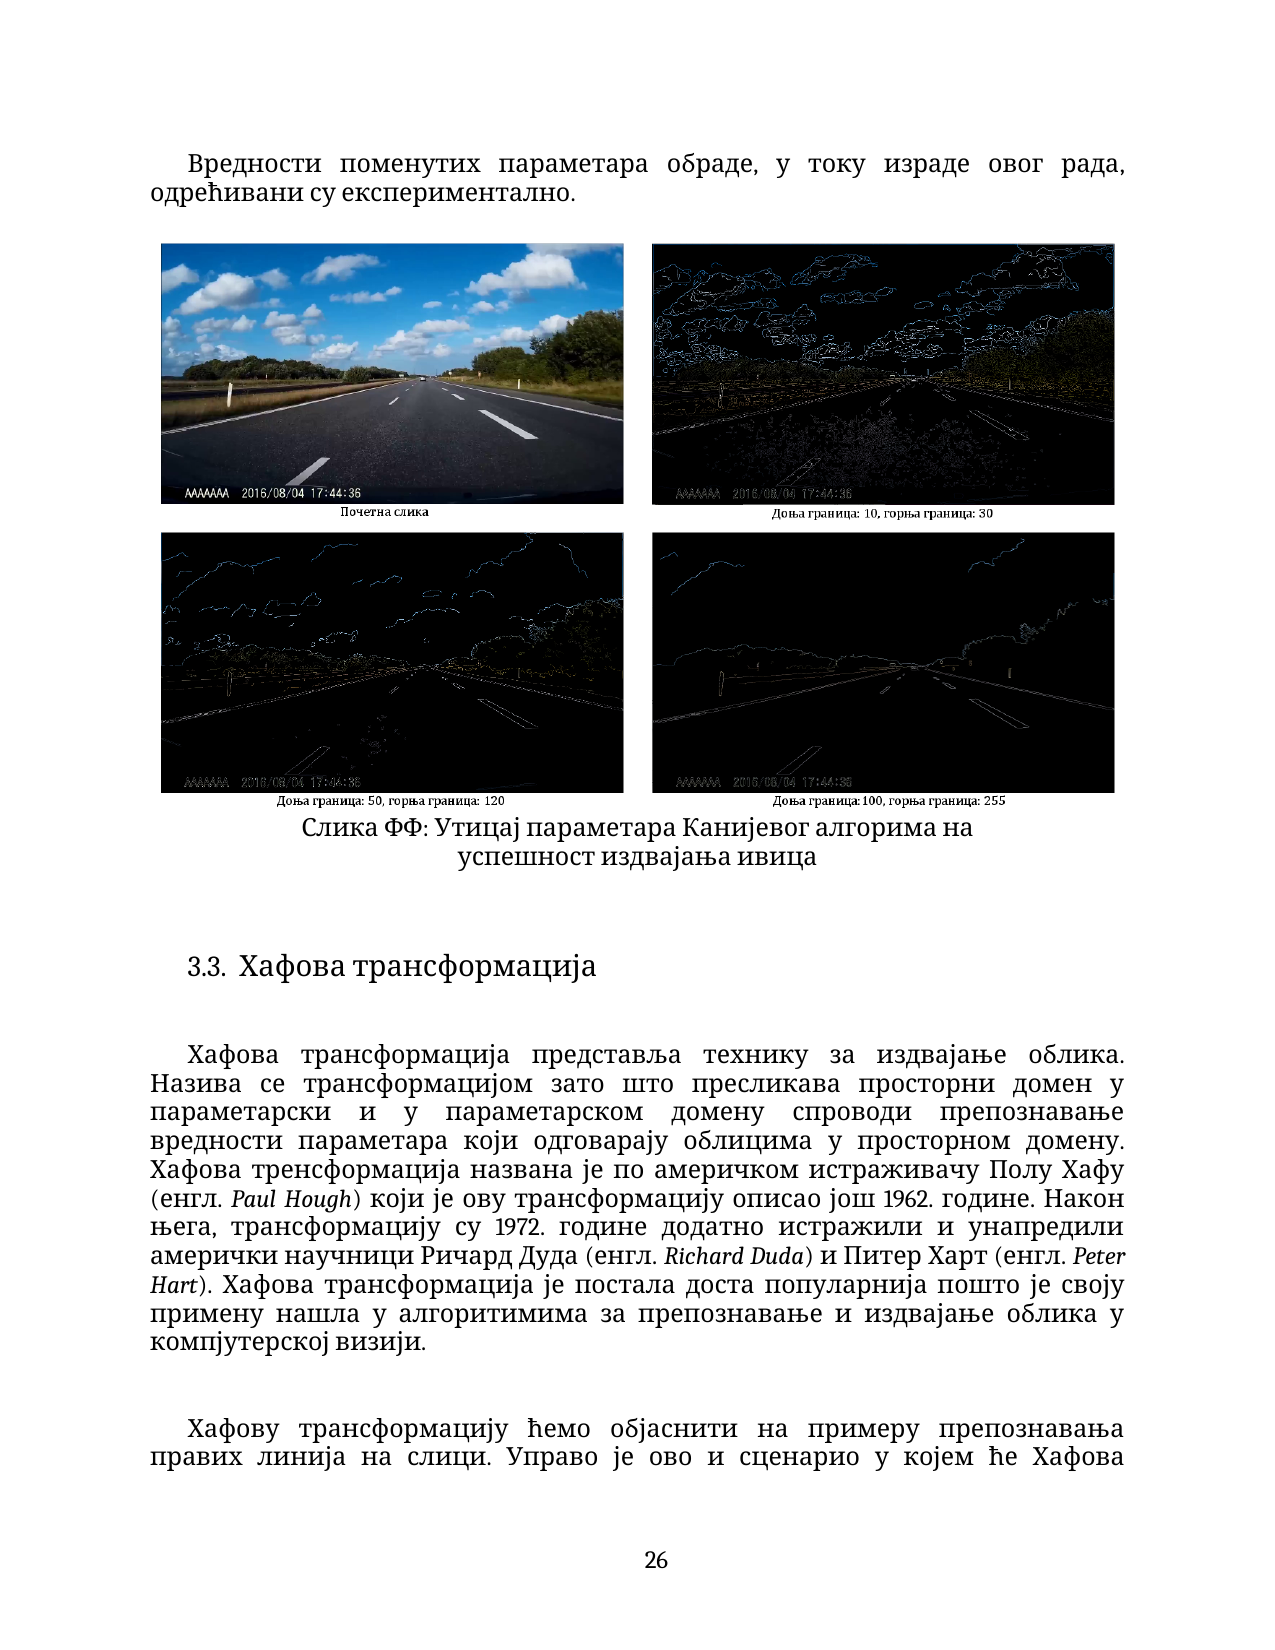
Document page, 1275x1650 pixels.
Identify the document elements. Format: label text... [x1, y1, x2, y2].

subtitle Хафова трансформација [187, 950, 1125, 983]
text Хафова трансформација представља технику за издвајање облика. Назива се трансформацијом зато што пресликава просторни домен у параметарски и у параметарском домену спроводи препознавање вредности параметара који одговарају облицима у просторном домену. Хафова тренсформација названа је по америчком истраживачу Полу Хафу (енгл. Paul Hough) који је ову трансформацију описао још 1962. године. Након њега, трансформацију су 1972. године додатно истражили и унапредили амерички научници Ричард Дуда (енгл. Richard Duda) и Питер Харт (енгл. Peter Hart). Хафова трансформација је постала доста популарнија пошто је своју примену нашла у алгоритимима за препознавање и издвајање облика у компјутерској визији. [150, 1041, 1125, 1357]
text Вредности поменутих параметара обраде, у току израде овог рада, одрећивани су експериментално. [150, 150, 1125, 207]
title Слика ФФ: Утицај параметара Канијевог алгорима на успешност издвајања ивица [150, 814, 1125, 871]
picture [150, 236, 1125, 814]
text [150, 1414, 1125, 1472]
